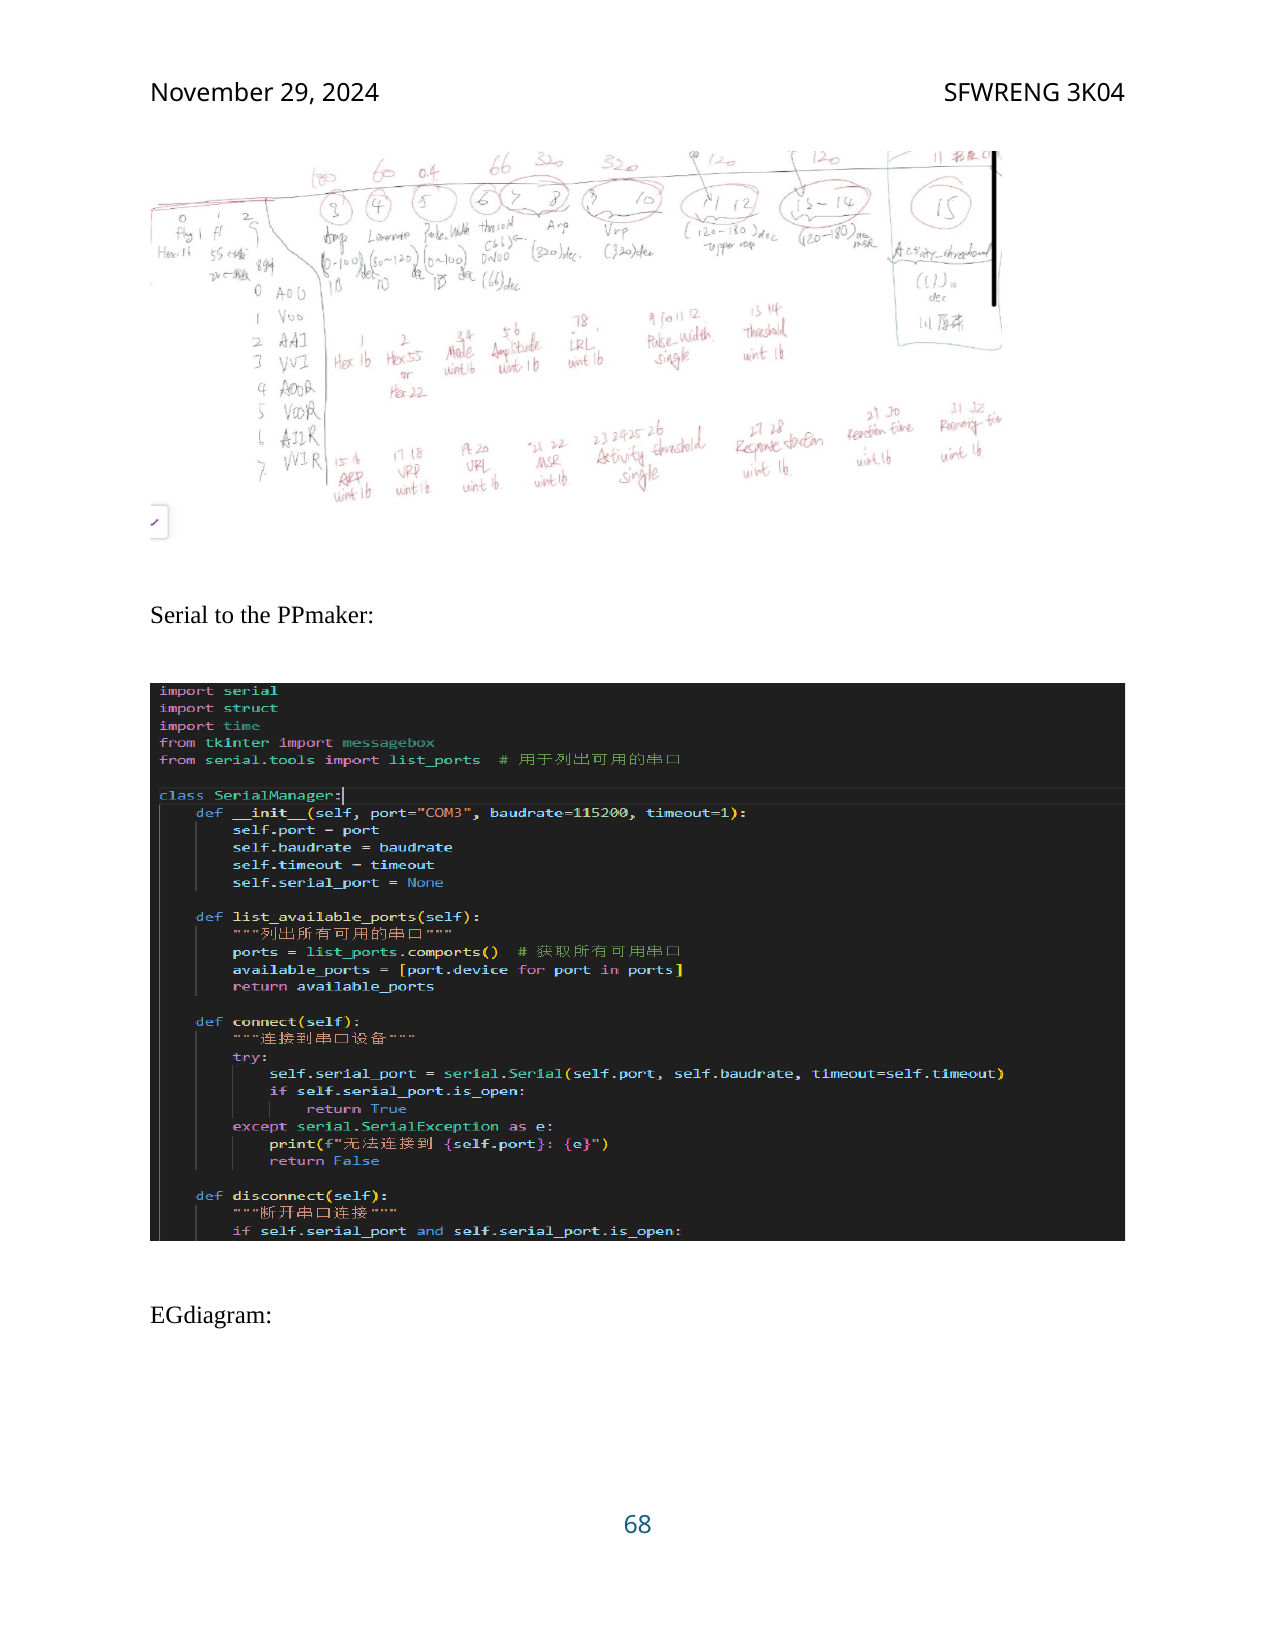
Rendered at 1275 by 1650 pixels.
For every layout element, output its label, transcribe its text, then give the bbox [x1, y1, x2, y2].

text EGdiagram: [150, 1300, 1125, 1329]
picture [152, 151, 1001, 542]
picture [150, 683, 1125, 1241]
text Serial to the PPmaker: [150, 601, 1125, 629]
